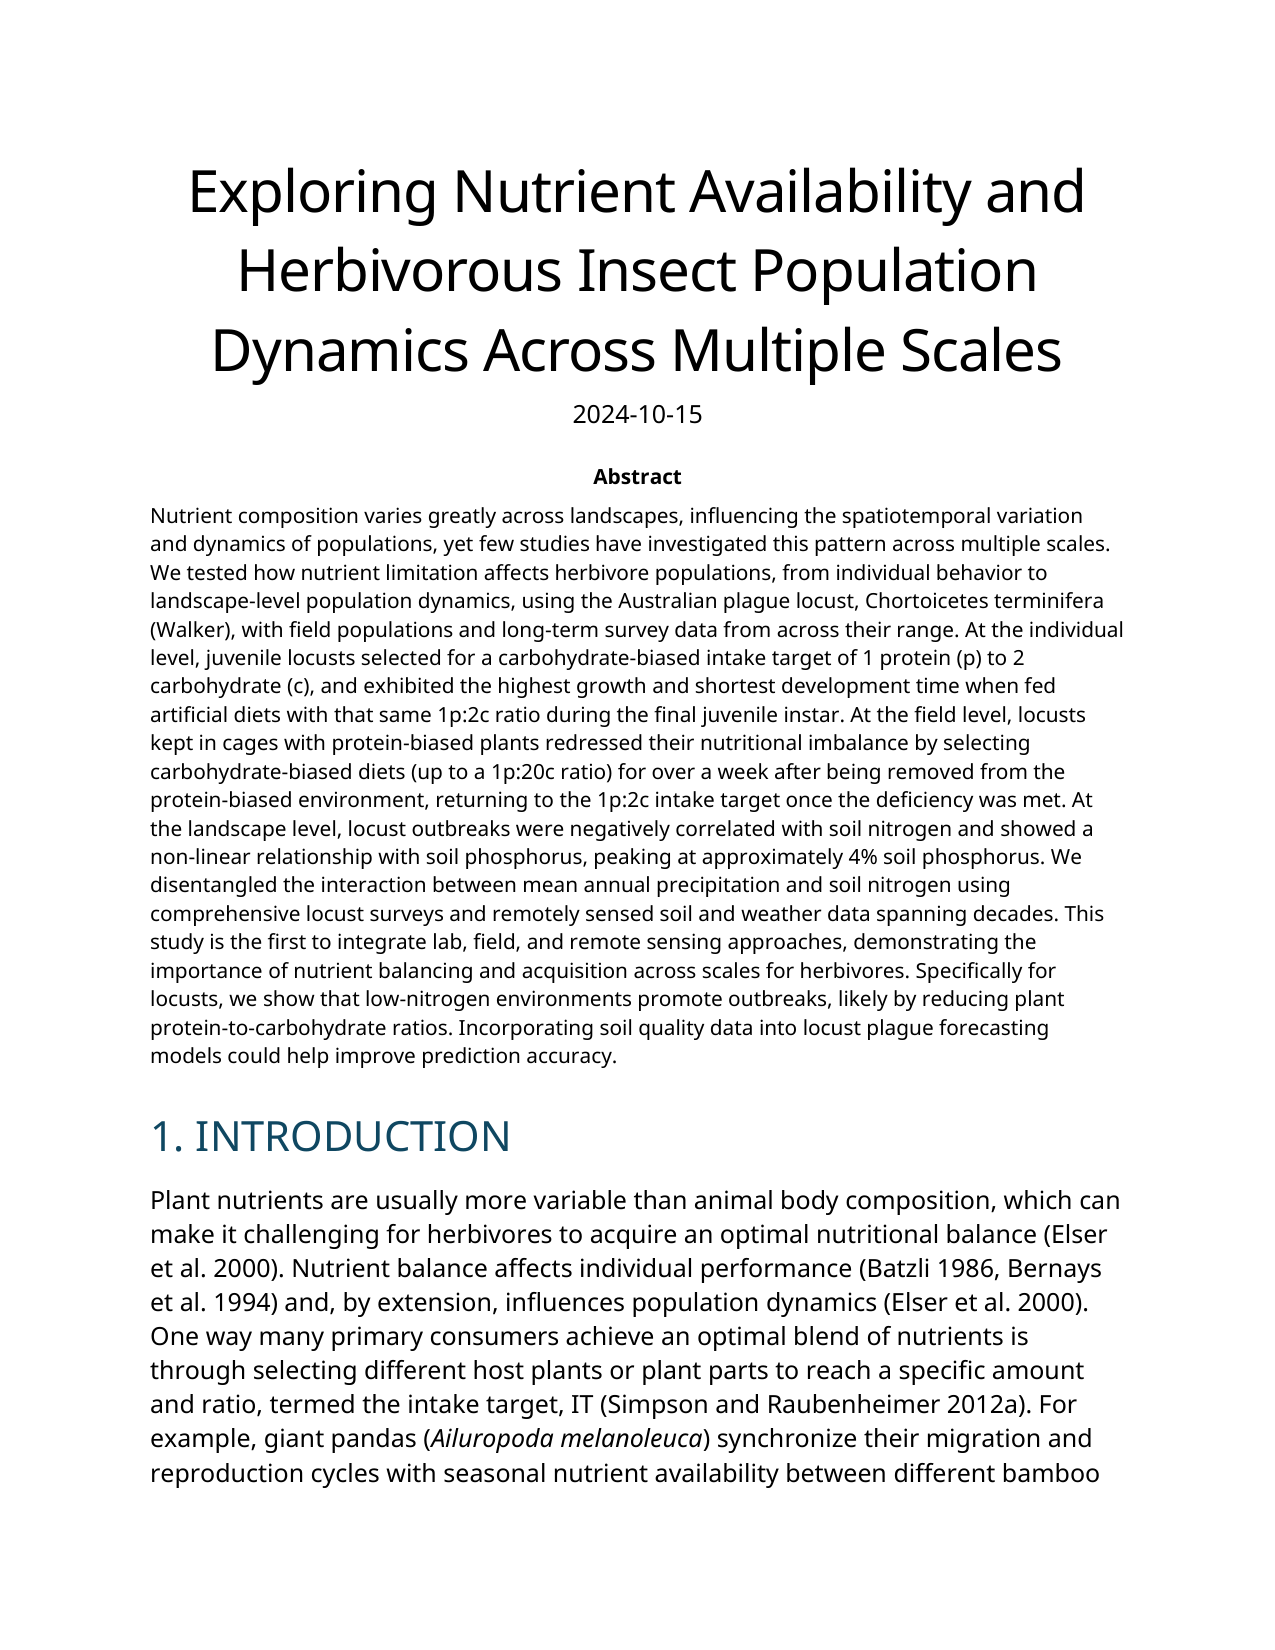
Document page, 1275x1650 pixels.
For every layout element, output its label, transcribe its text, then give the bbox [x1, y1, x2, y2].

text Nutrient composition varies greatly across landscapes, influencing the spatiotemporal variation and dynamics of populations, yet few studies have investigated this pattern across multiple scales. We tested how nutrient limitation affects herbivore populations, from individual behavior to landscape-level population dynamics, using the Australian plague locust, Chortoicetes terminifera (Walker), with field populations and long-term survey data from across their range. At the individual level, juvenile locusts selected for a carbohydrate-biased intake target of 1 protein (p) to 2 carbohydrate (c), and exhibited the highest growth and shortest development time when fed artificial diets with that same 1p:2c ratio during the final juvenile instar. At the field level, locusts kept in cages with protein-biased plants redressed their nutritional imbalance by selecting carbohydrate-biased diets (up to a 1p:20c ratio) for over a week after being removed from the protein-biased environment, returning to the 1p:2c intake target once the deficiency was met. At the landscape level, locust outbreaks were negatively correlated with soil nitrogen and showed a non-linear relationship with soil phosphorus, peaking at approximately 4% soil phosphorus. We disentangled the interaction between mean annual precipitation and soil nitrogen using comprehensive locust surveys and remotely sensed soil and weather data spanning decades. This study is the first to integrate lab, field, and remote sensing approaches, demonstrating the importance of nutrient balancing and acquisition across scales for herbivores. Specifically for locusts, we show that low-nitrogen environments promote outbreaks, likely by reducing plant protein-to-carbohydrate ratios. Incorporating soil quality data into locust plague forecasting models could help improve prediction accuracy. [150, 501, 1125, 1070]
title Exploring Nutrient Availability and Herbivorous Insect Population Dynamics Across Multiple Scales [150, 150, 1125, 388]
subtitle 1. INTRODUCTION [150, 1107, 1125, 1164]
text 2024-10-15 [150, 397, 1125, 431]
title Abstract [150, 462, 1125, 491]
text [150, 1183, 1125, 1489]
